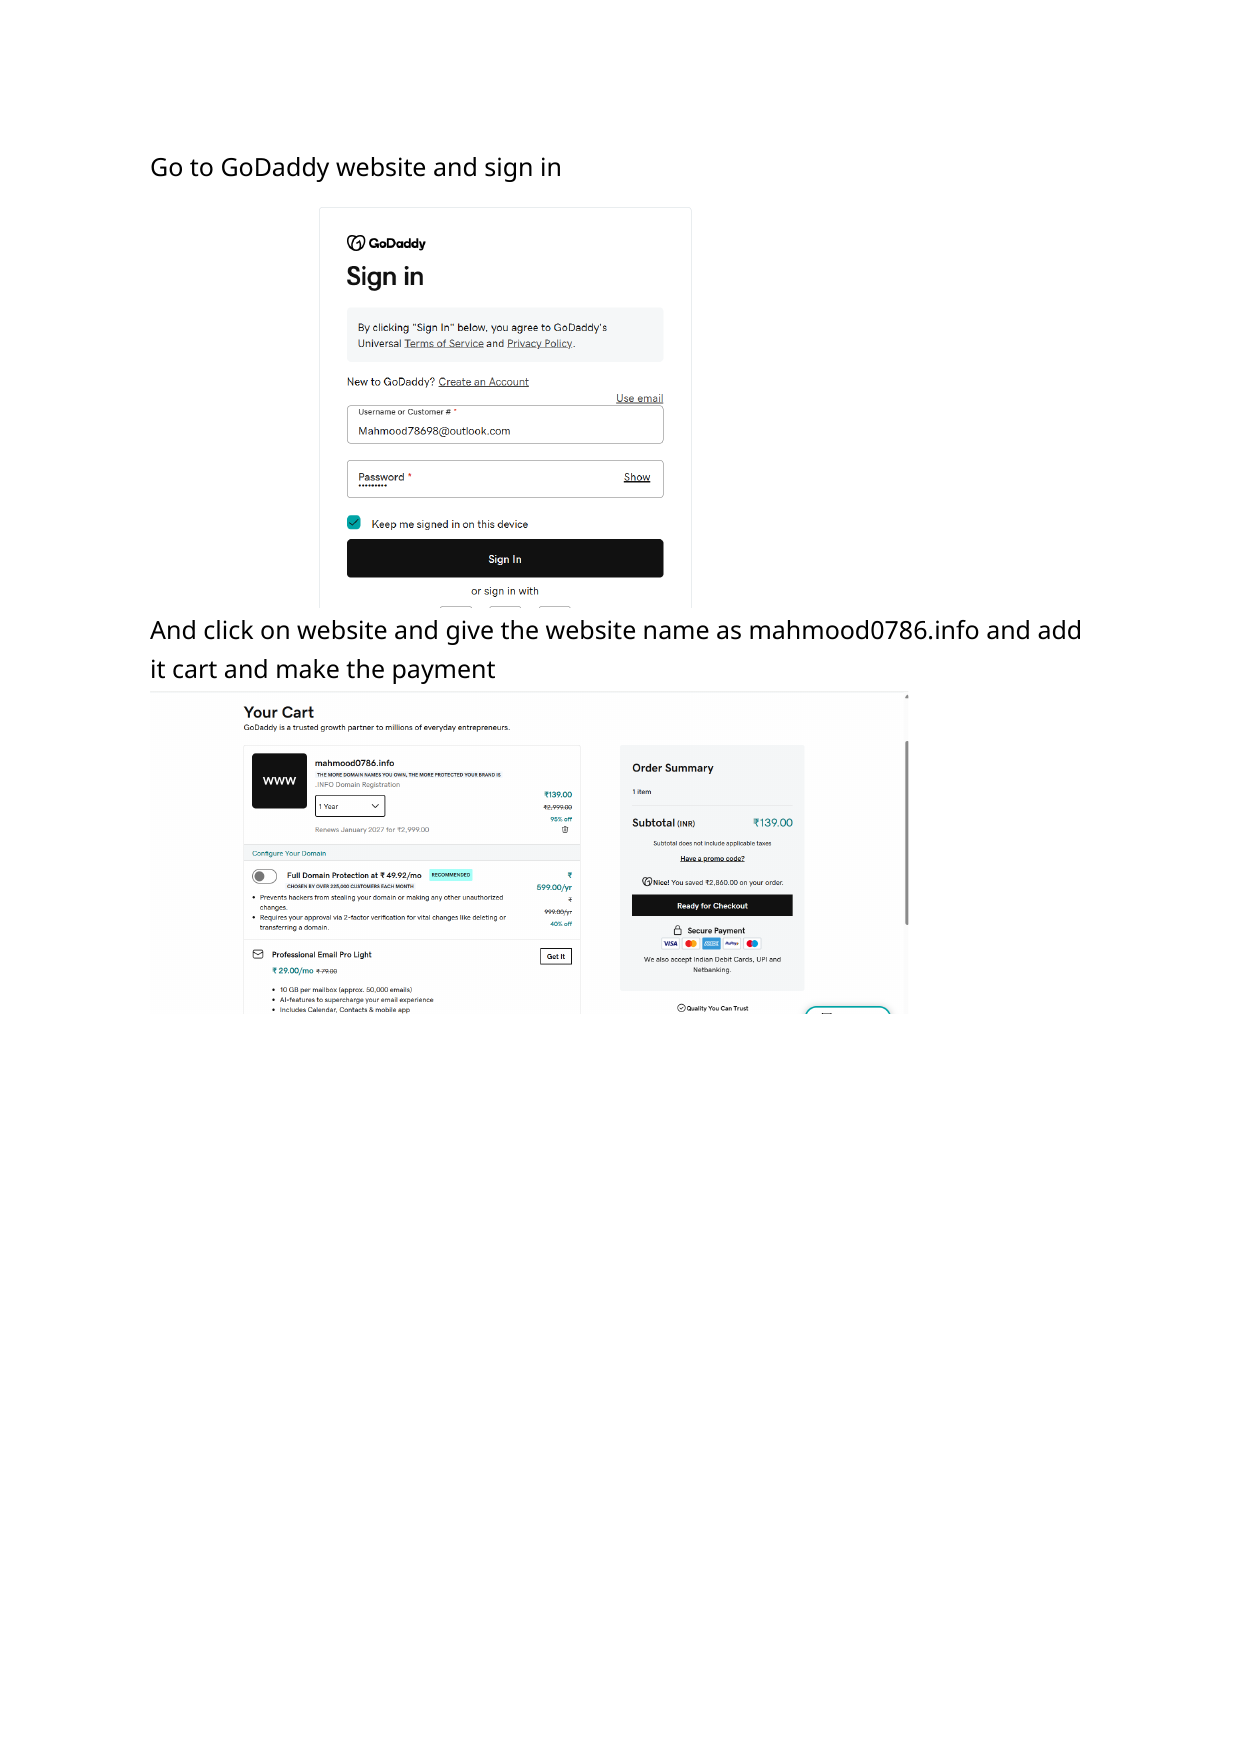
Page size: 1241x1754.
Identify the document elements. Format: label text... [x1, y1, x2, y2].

picture [150, 189, 853, 608]
picture [150, 691, 909, 1014]
